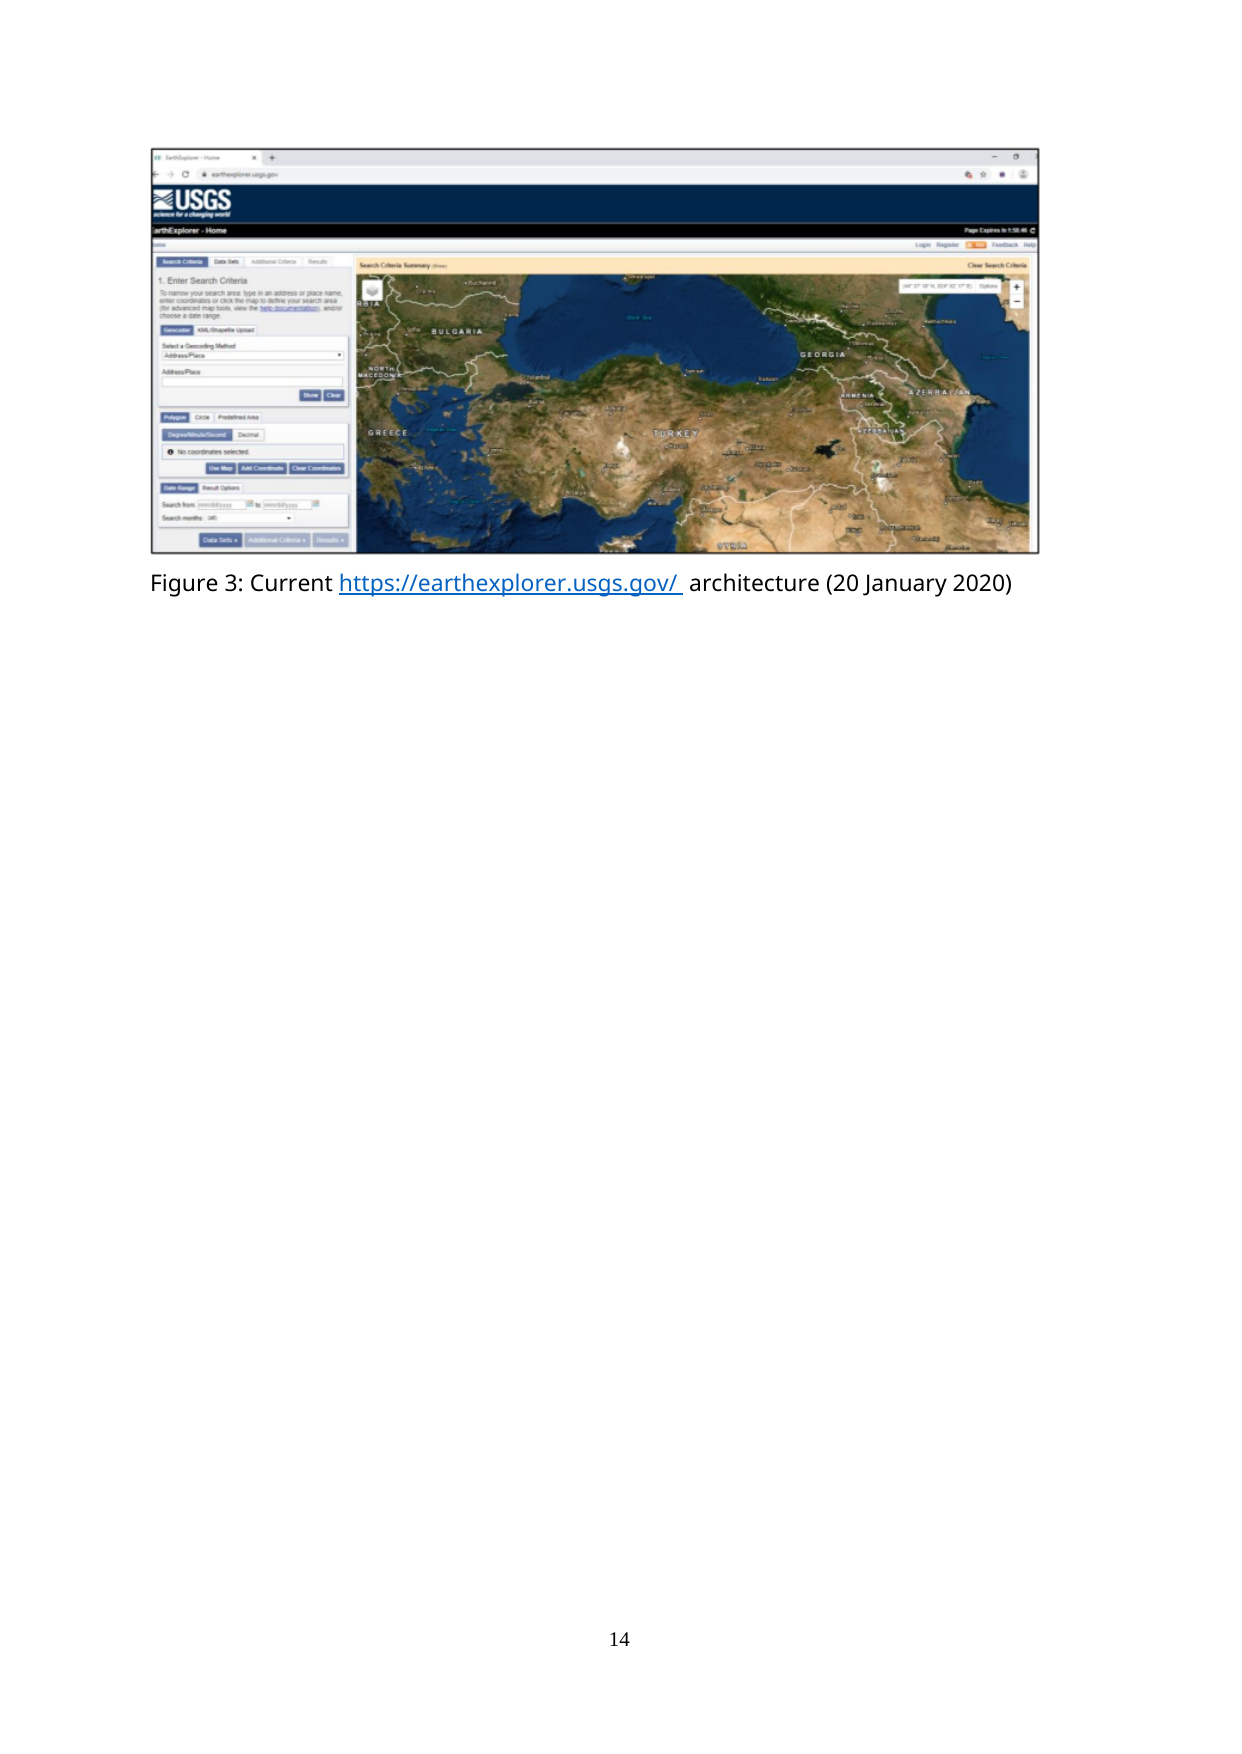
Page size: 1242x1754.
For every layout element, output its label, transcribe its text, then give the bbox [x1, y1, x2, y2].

picture [139, 137, 1061, 564]
text Figure 3: Current https://earthexplorer.usgs.gov/ architecture (20 January 2020) [150, 567, 1104, 598]
